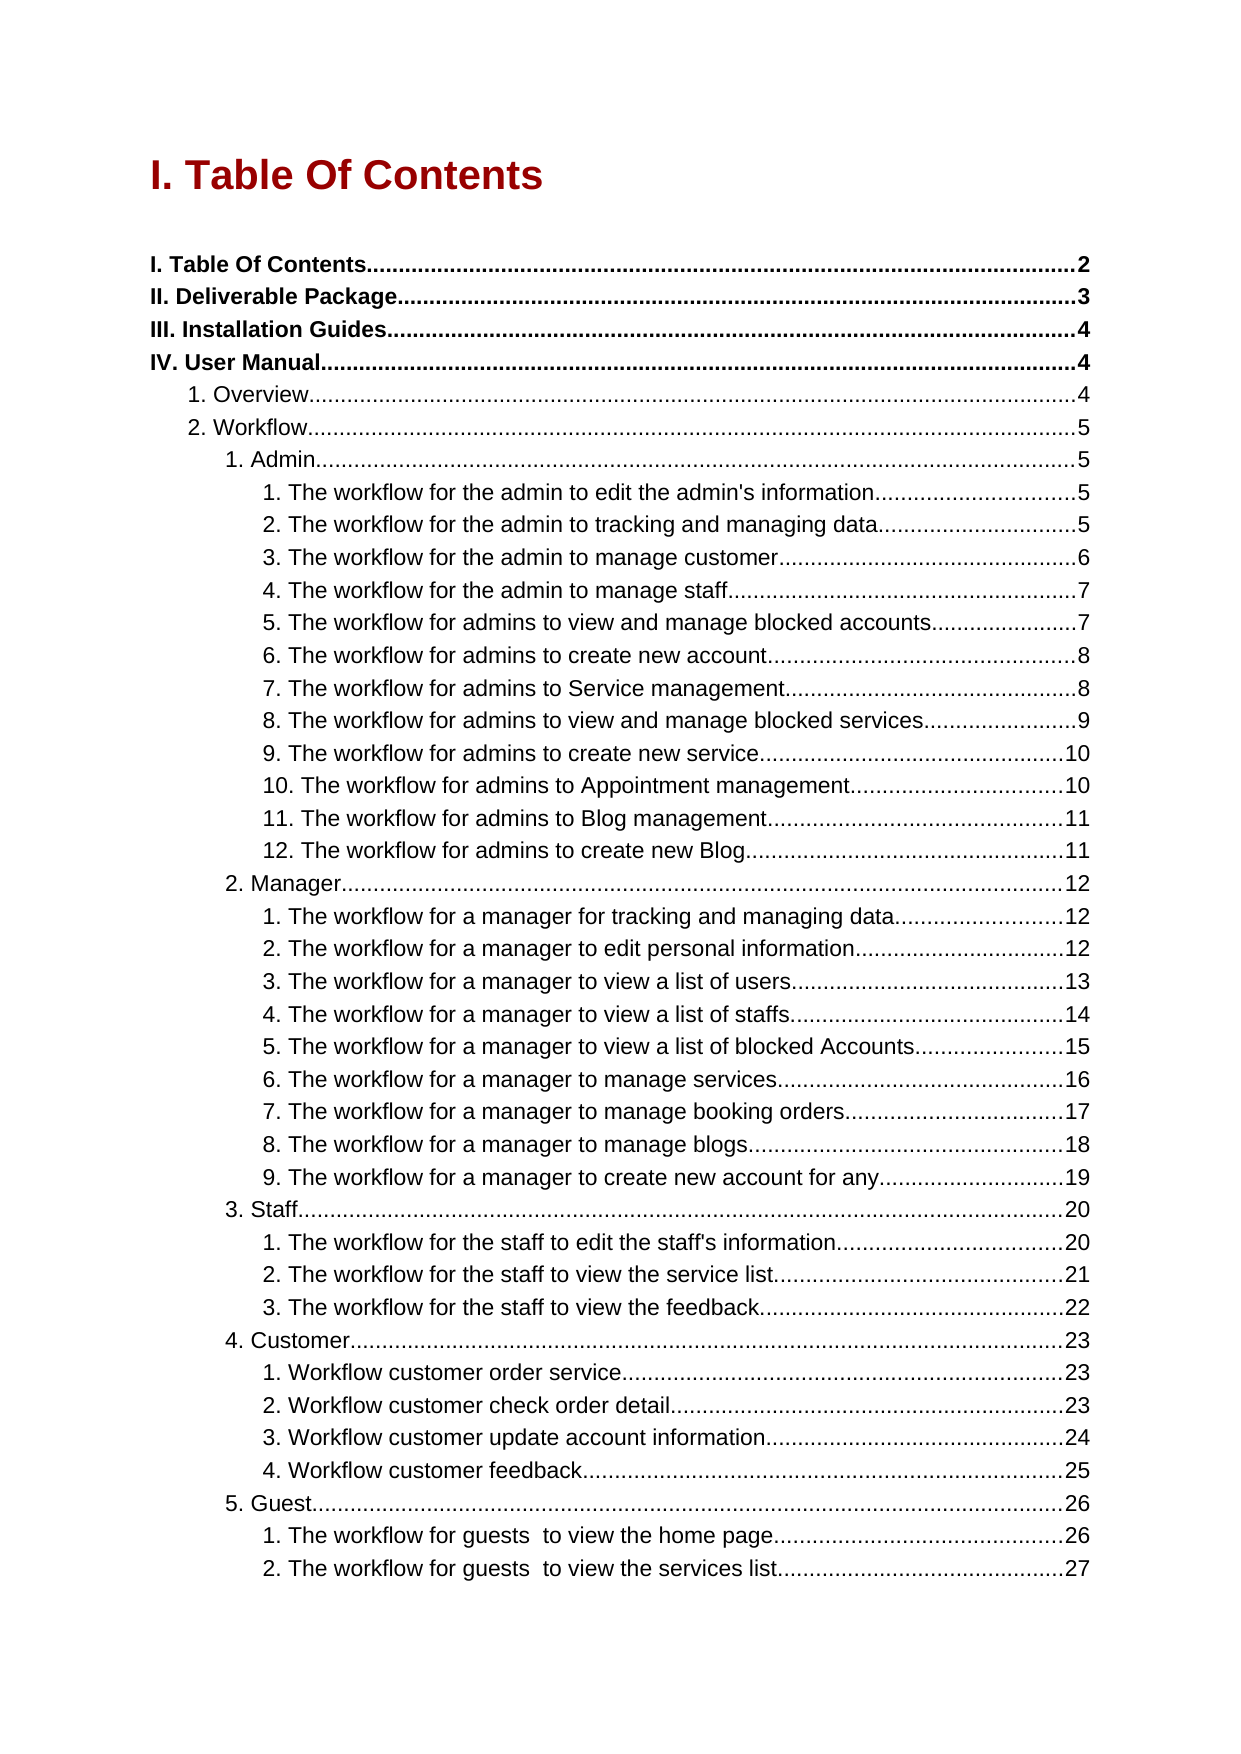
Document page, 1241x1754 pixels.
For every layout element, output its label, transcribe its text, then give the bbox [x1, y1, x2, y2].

subtitle I. Table Of Contents [150, 150, 864, 198]
